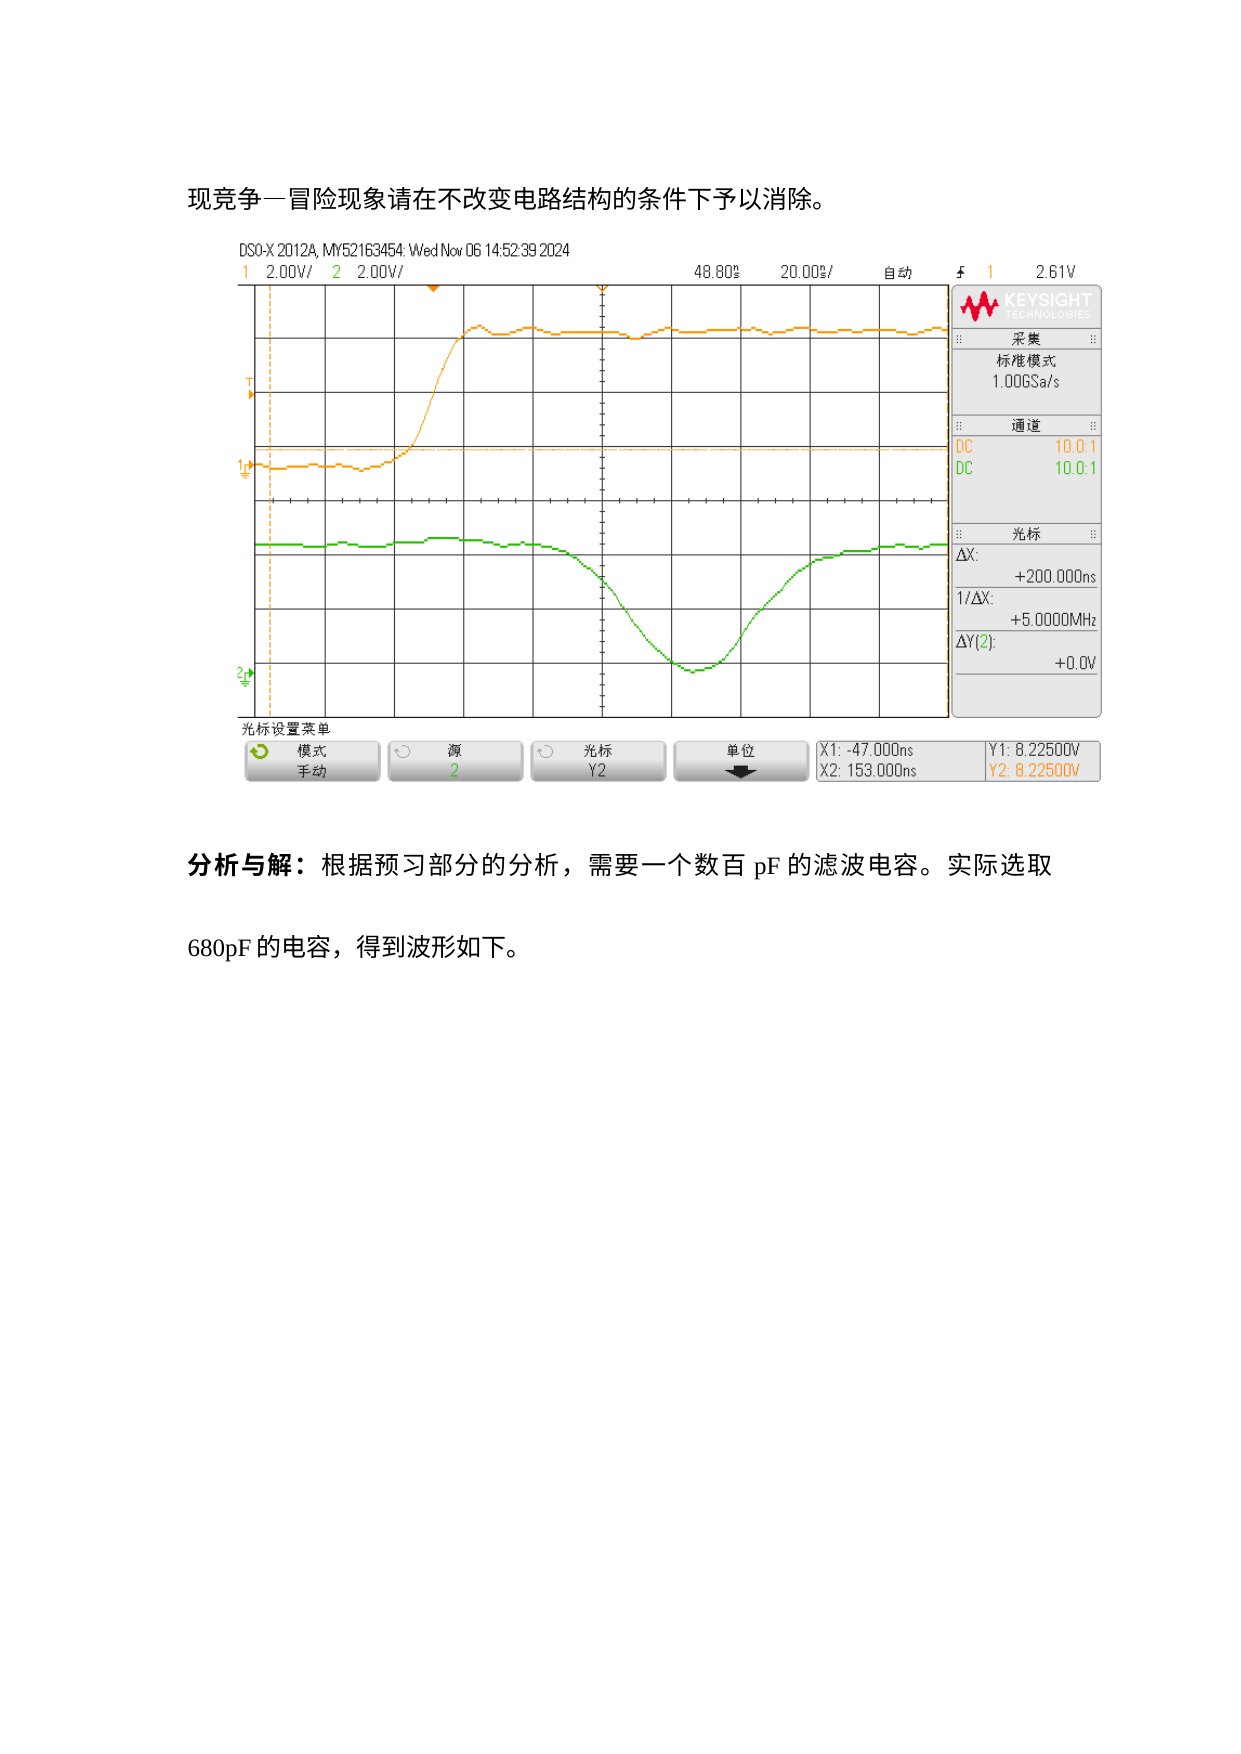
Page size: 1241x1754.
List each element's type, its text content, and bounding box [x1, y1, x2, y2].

picture [237, 238, 1103, 783]
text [187, 164, 1053, 232]
